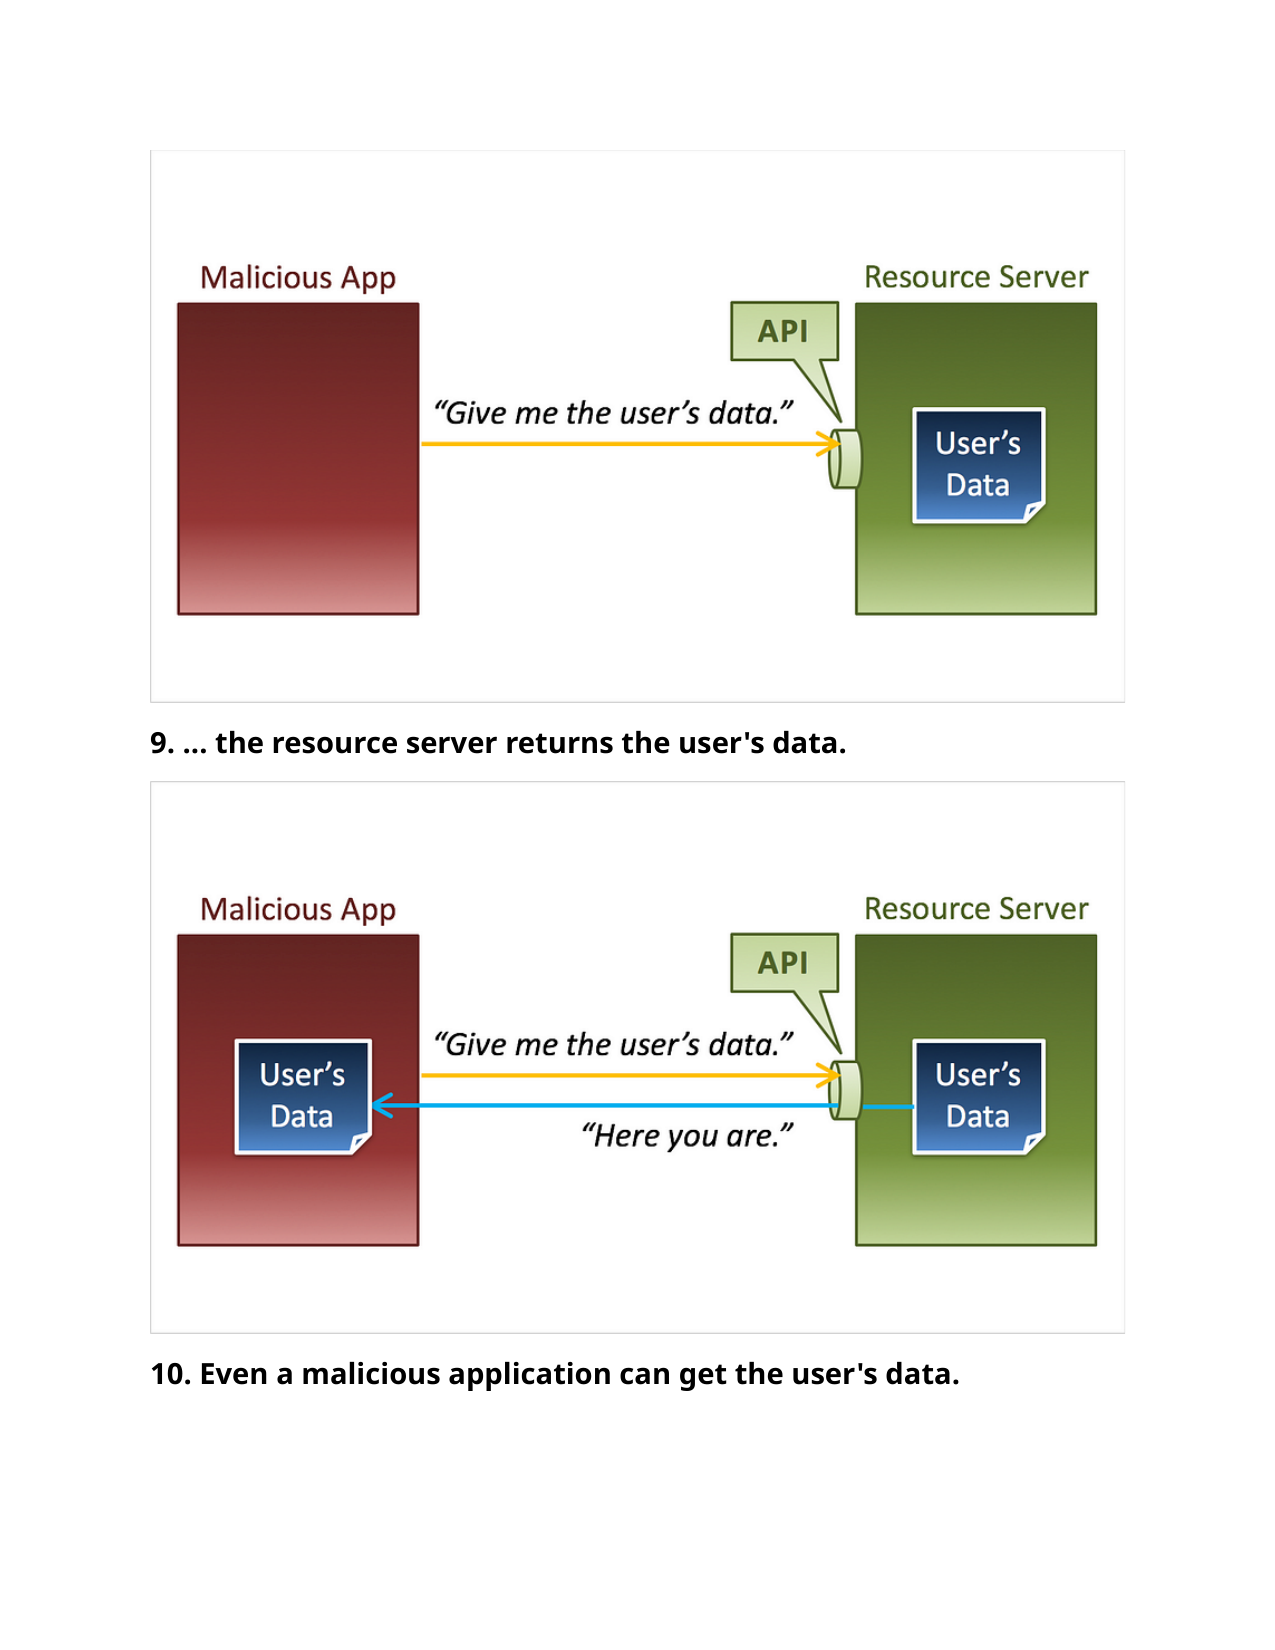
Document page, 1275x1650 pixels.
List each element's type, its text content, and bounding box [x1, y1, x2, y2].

text 9. ... the resource server returns the user's data. [150, 722, 1125, 762]
picture [150, 781, 1125, 1334]
text 10. Even a malicious application can get the user's data. [150, 1353, 1125, 1393]
picture [150, 150, 1125, 703]
